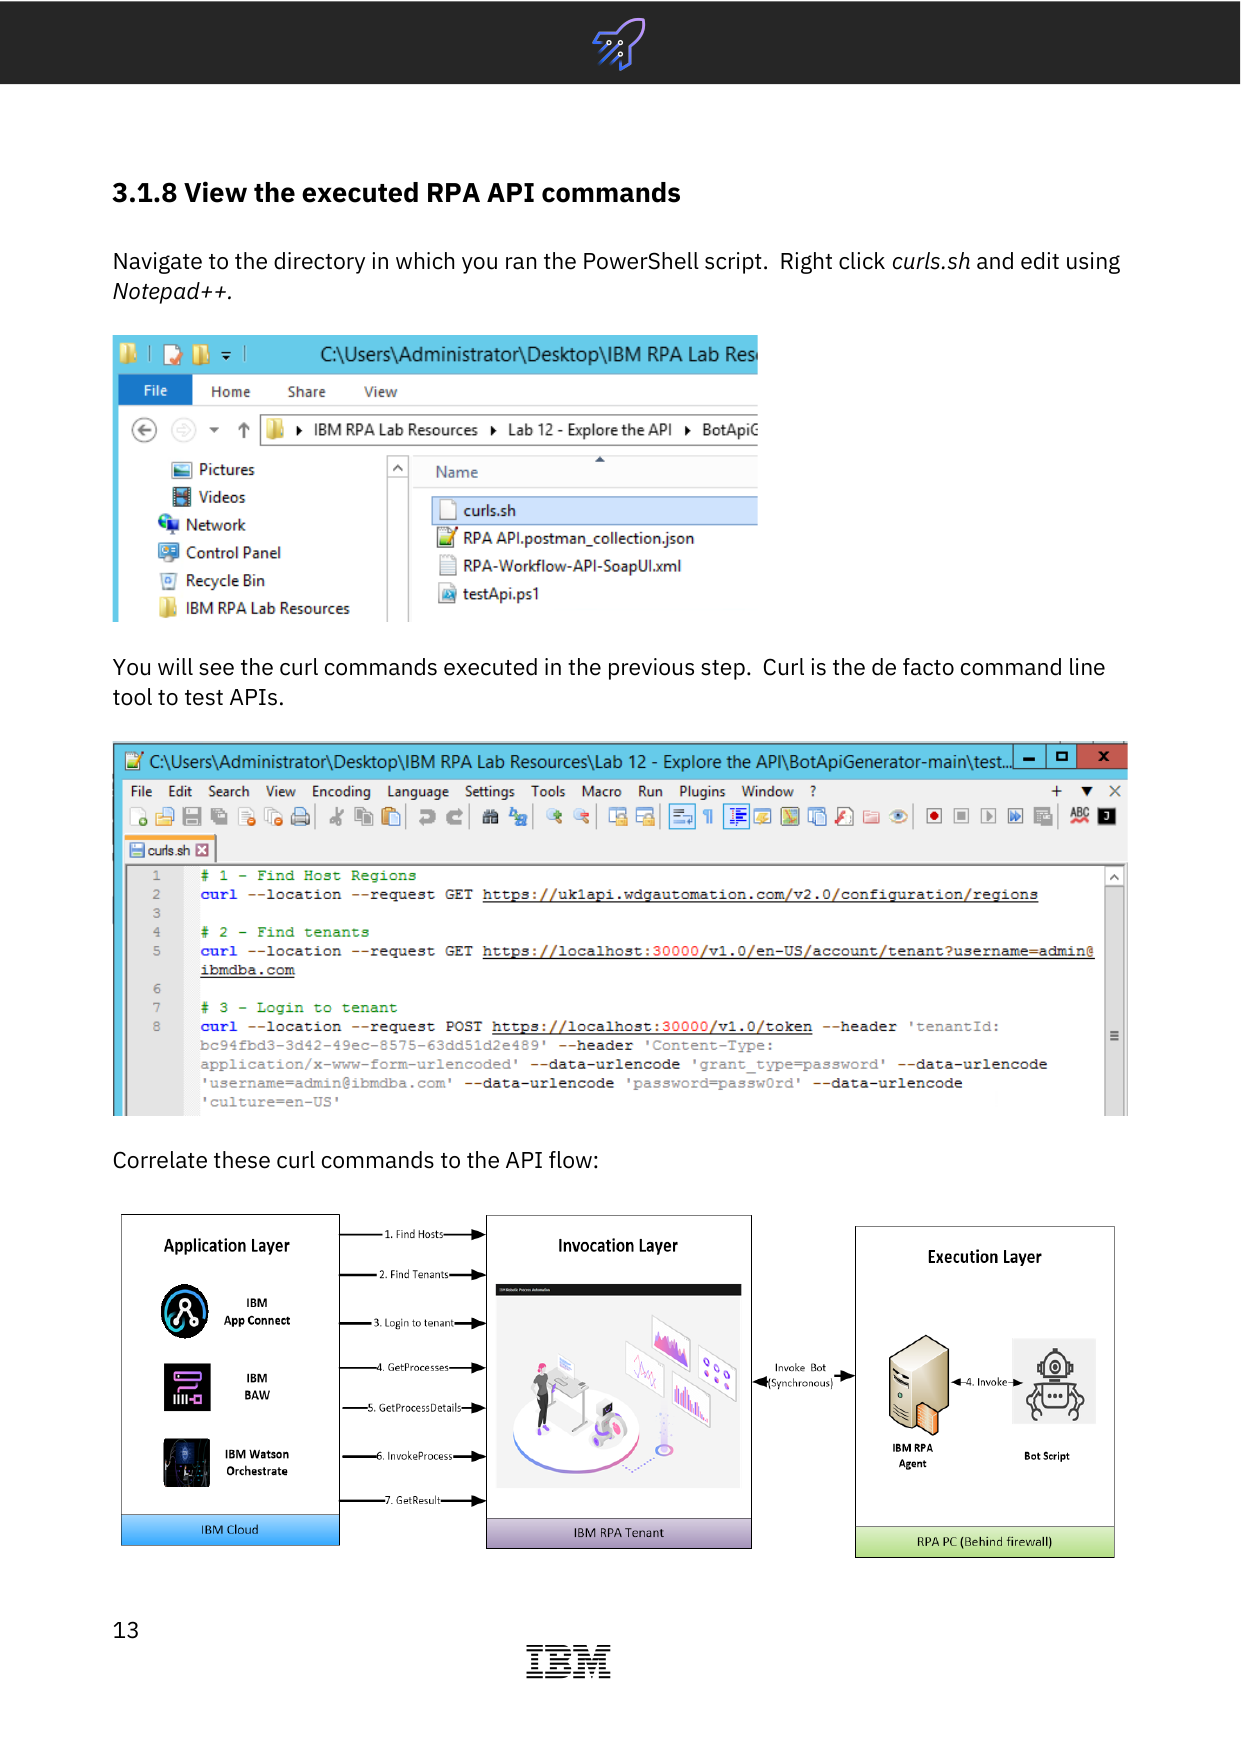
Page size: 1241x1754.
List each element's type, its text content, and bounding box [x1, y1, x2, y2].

text Correlate these curl commands to the API flow: [112, 1145, 1128, 1175]
text Navigate to the directory in which you ran the PowerShell script. Right click curls.sh and edit using Notepad++. [112, 246, 1128, 306]
picture [112, 335, 758, 622]
picture [526, 1645, 611, 1679]
picture [588, 14, 649, 75]
picture [112, 1204, 1124, 1568]
subtitle View the executed RPA API commands [112, 175, 1128, 210]
text You will see the curl commands executed in the previous step. Curl is the de facto command line tool to test APIs. [112, 652, 1128, 711]
picture [112, 741, 1128, 1116]
